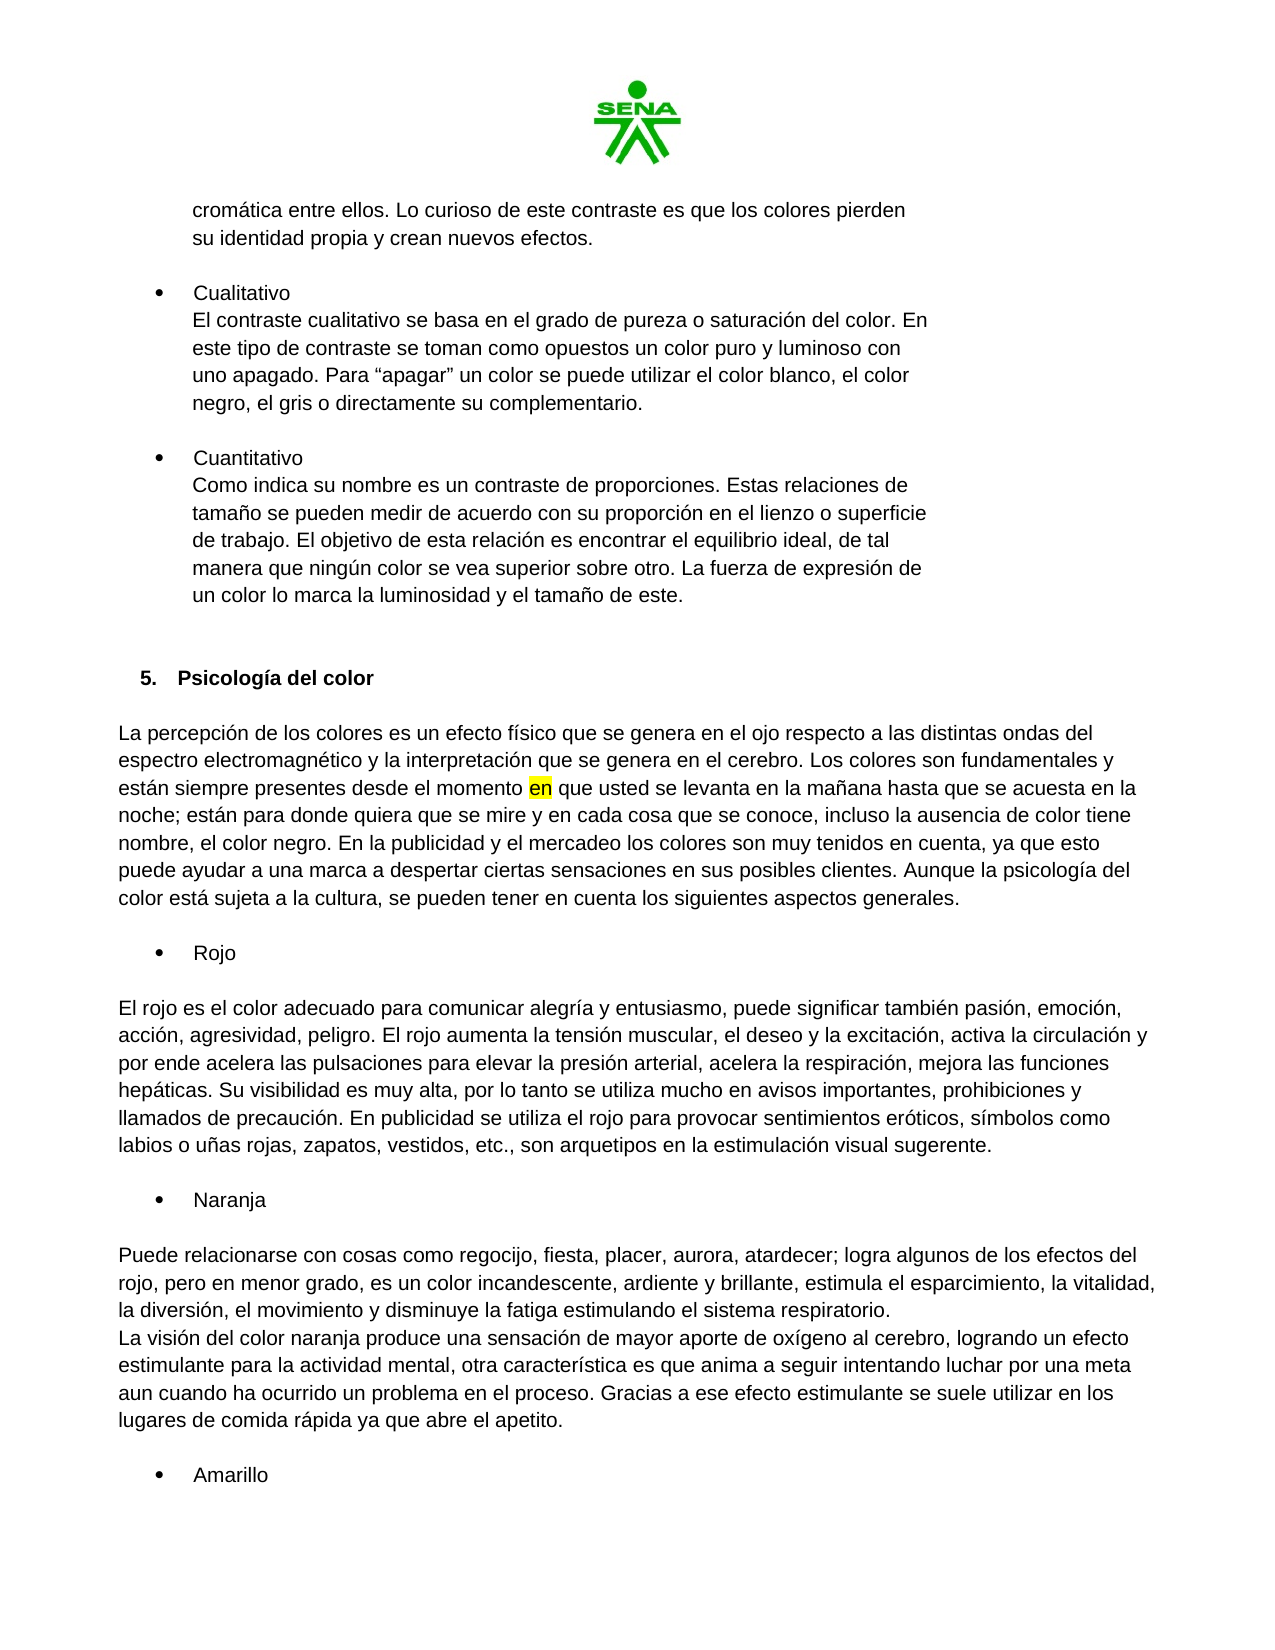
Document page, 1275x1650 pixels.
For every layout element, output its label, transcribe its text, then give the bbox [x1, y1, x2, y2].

text nombre, el color negro. En la publicidad y el mercadeo los colores son muy tenidos en cuenta, ya que esto puede ayudar a una marca a despertar ciertas sensaciones en sus posibles clientes. Aunque la psicología del color está sujeta a la cultura, se pueden tener en cuenta los siguientes aspectos generales. [118, 831, 1157, 909]
list Cuantitativo [156, 446, 1157, 469]
text Como indica su nombre es un contraste de proporciones. Estas relaciones de [192, 473, 1157, 497]
text cromática entre ellos. Lo curioso de este contraste es que los colores pierden [192, 198, 1157, 222]
text El contraste cualitativo se basa en el grado de pureza o saturación del color. En [192, 308, 1157, 332]
text su identidad propia y crean nuevos efectos. [192, 225, 1157, 249]
list Naranja [156, 1188, 1157, 1212]
text tamaño se pueden medir de acuerdo con su proporción en el lienzo o superficie [192, 501, 1157, 524]
text La percepción de los colores es un efecto físico que se genera en el ojo respecto a las distintas ondas del espectro electromagnético y la interpretación que se genera en el cerebro. Los colores son fundamentales y están siempre presentes desde el momento en que usted se levanta en la mañana hasta que se acuesta en la noche; están para donde quiera que se mire y en cada cosa que se conoce, incluso la ausencia de color tiene [118, 721, 1157, 827]
list Rojo [156, 941, 1157, 965]
text negro, el gris o directamente su complementario. [192, 391, 1157, 414]
text La visión del color naranja produce una sensación de mayor aporte de oxígeno al cerebro, logrando un efecto estimulante para la actividad mental, otra característica es que anima a seguir intentando luchar por una meta aun cuando ha ocurrido un problema en el proceso. Gracias a ese efecto estimulante se suele utilizar en los [118, 1326, 1157, 1405]
text Puede relacionarse con cosas como regocijo, fiesta, placer, aurora, atardecer; logra algunos de los efectos del rojo, pero en menor grado, es un color incandescente, ardiente y brillante, estimula el esparcimiento, la vitalidad, la diversión, el movimiento y disminuye la fatiga estimulando el sistema respiratorio. [118, 1243, 1157, 1322]
list Cualitativo [156, 280, 1157, 304]
text manera que ningún color se vea superior sobre otro. La fuerza de expresión de [192, 556, 1157, 579]
text un color lo marca la luminosidad y el tamaño de este. [192, 583, 1157, 607]
text hepáticas. Su visibilidad es muy alta, por lo tanto se utiliza mucho en avisos importantes, prohibiciones y llamados de precaución. En publicidad se utiliza el rojo para provocar sentimientos eróticos, símbolos como labios o uñas rojas, zapatos, vestidos, etc., son arquetipos en la estimulación visual sugerente. [118, 1078, 1157, 1157]
list Psicología del color [140, 666, 1157, 689]
text El rojo es el color adecuado para comunicar alegría y entusiasmo, puede significar también pasión, emoción, acción, agresividad, peligro. El rojo aumenta la tensión muscular, el deseo y la excitación, activa la circulación y por ende acelera las pulsaciones para elevar la presión arterial, acelera la respiración, mejora las funciones [118, 996, 1157, 1075]
picture [588, 75, 687, 172]
text de trabajo. El objetivo de esta relación es encontrar el equilibrio ideal, de tal [192, 528, 1157, 552]
text este tipo de contraste se toman como opuestos un color puro y luminoso con [192, 336, 1157, 359]
list Amarillo [156, 1463, 1157, 1487]
text uno apagado. Para “apagar” un color se puede utilizar el color blanco, el color [192, 363, 1157, 387]
text lugares de comida rápida ya que abre el apetito. [118, 1408, 1157, 1432]
